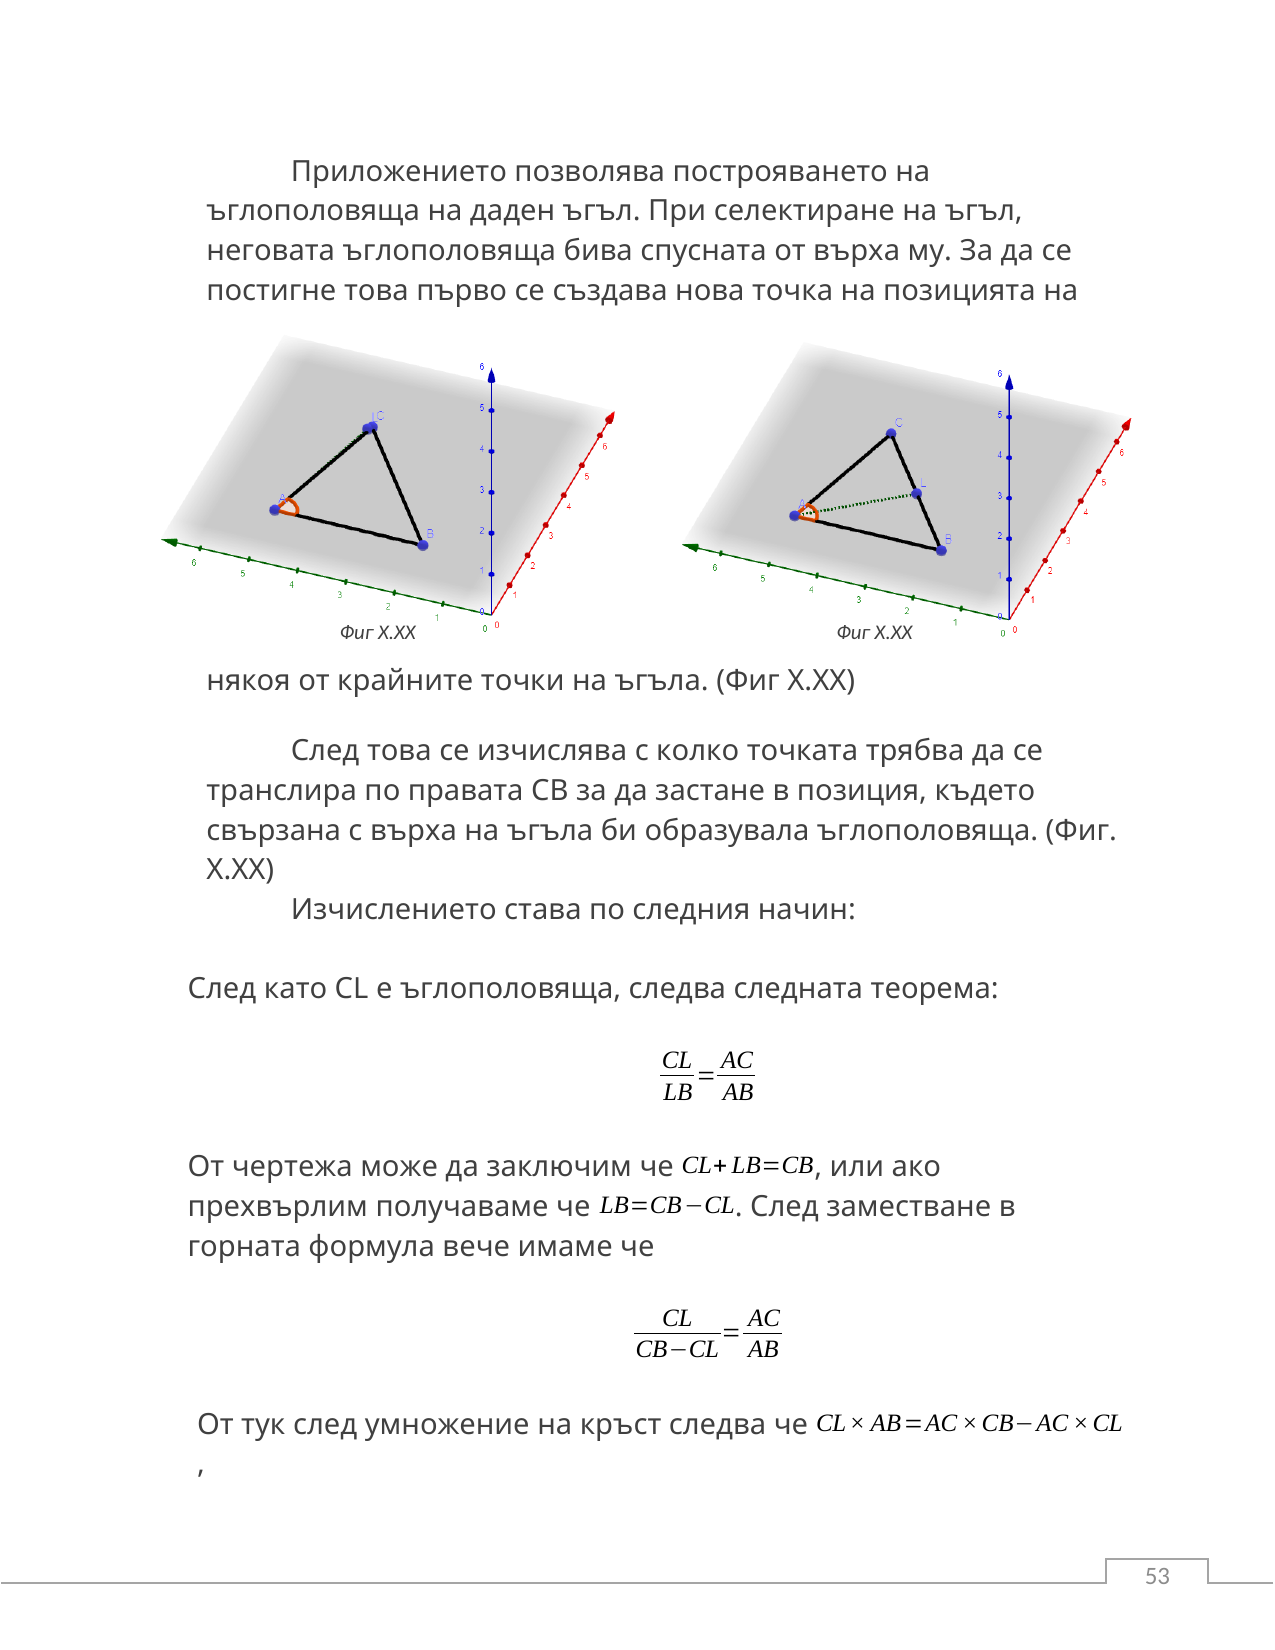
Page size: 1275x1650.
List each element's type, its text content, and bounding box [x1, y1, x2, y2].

list Изчислението става по следния начин: [206, 888, 1125, 928]
list Приложението позволява построяването на ъглополовяща на даден ъгъл. При селектиране на ъгъл, неговата ъглополовяща бива спусната от върха му. За да се постигне това първо се създава нова точка на позицията на някоя от крайните точки на ъгъла. (Фиг Х.ХХ) [206, 150, 1125, 322]
list Приложението позволява построяването на ъглополовяща на даден ъгъл. При селектиране на ъгъл, неговата ъглополовяща бива спусната от върха му. За да се постигне това първо се създава нова точка на позицията на някоя от крайните точки на ъгъла. (Фиг Х.ХХ) [206, 643, 1125, 699]
list След като CL е ъглополовяща, следва следната теорема: [187, 968, 1125, 1007]
text От тук след умножение на кръст следва че , [197, 1403, 1125, 1482]
list След това се изчислява с колко точката трябва да се транслира по правата CB за да застане в позиция, където свързана с върха на ъгъла би образувала ъглополовяща. (Фиг. Х.ХХ) [206, 729, 1125, 888]
picture [150, 311, 1173, 657]
list От чертежа може да заключим че , или ако прехвърлим получаваме че . След заместване в горната формула вече имаме че [187, 1146, 1125, 1265]
